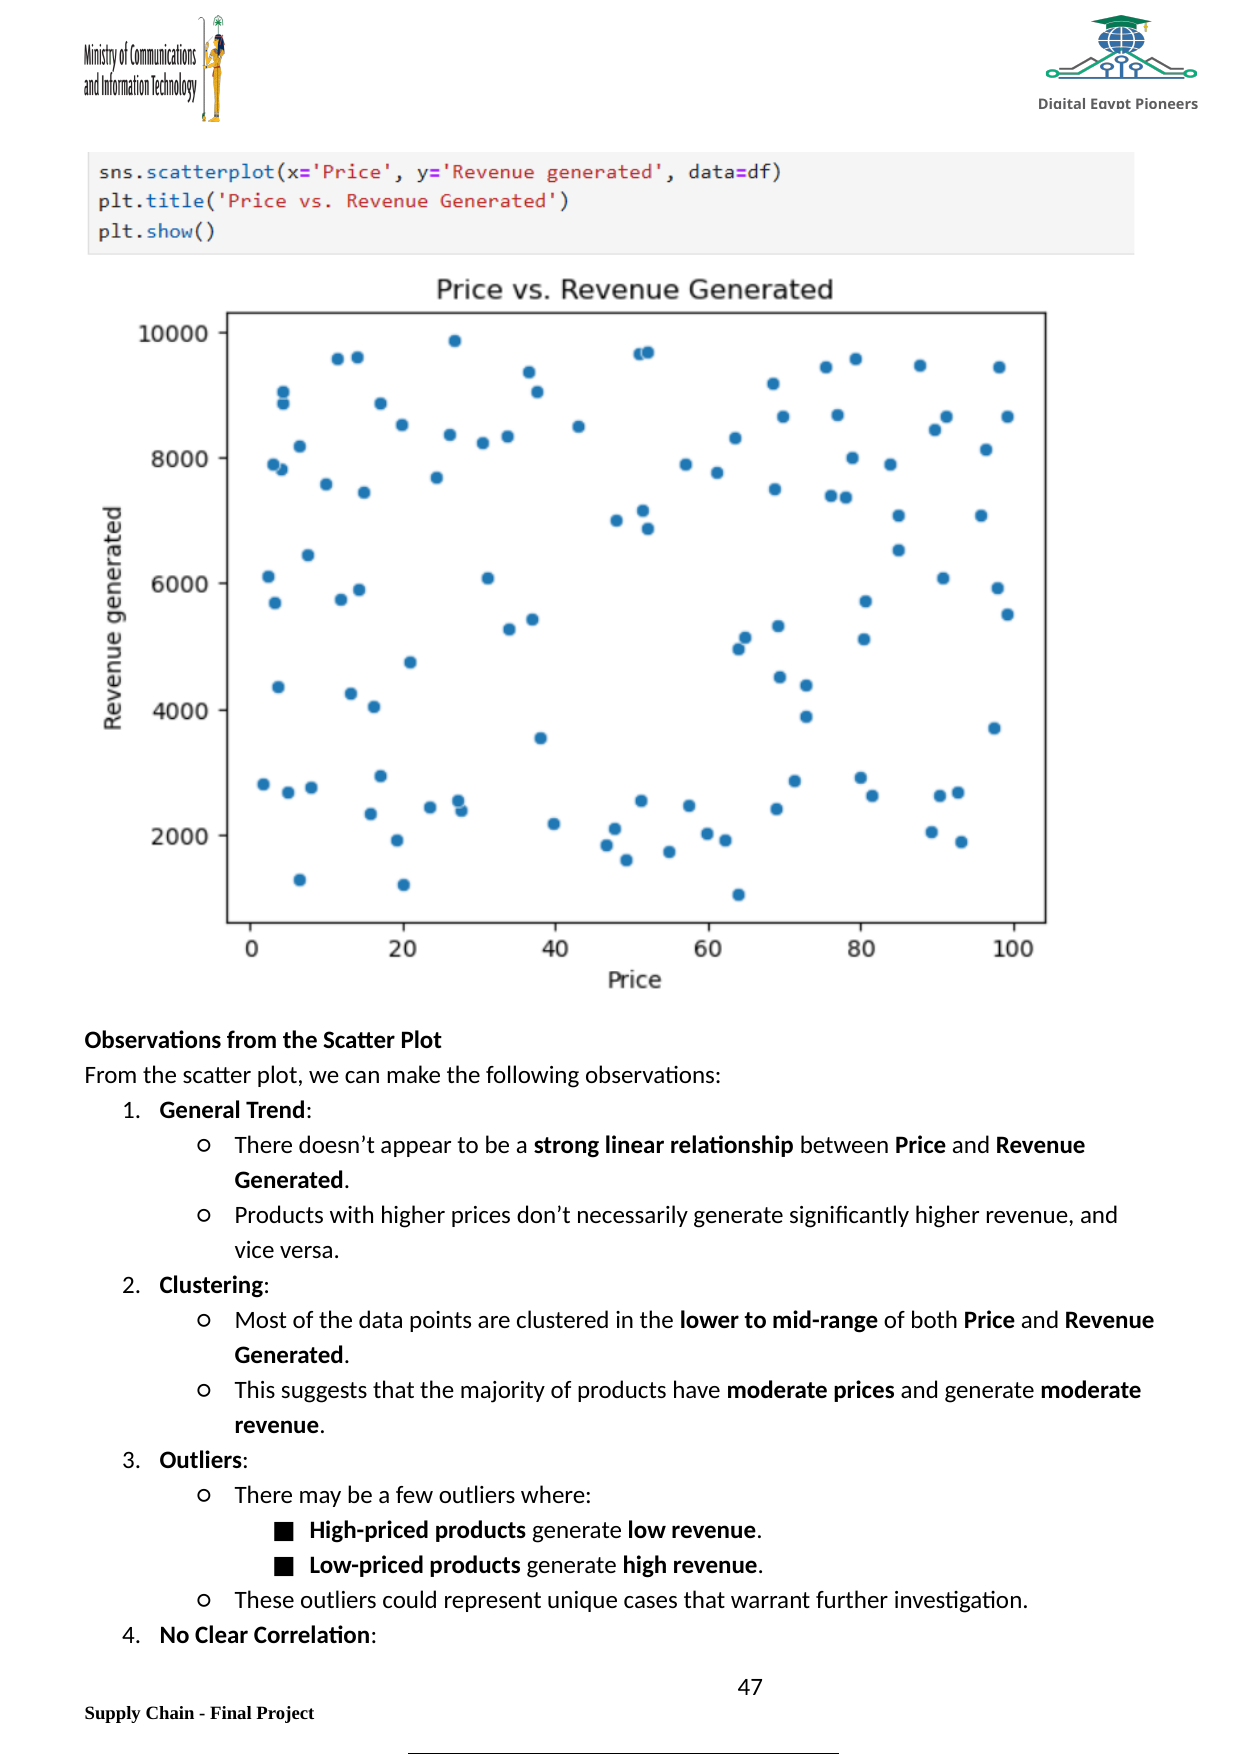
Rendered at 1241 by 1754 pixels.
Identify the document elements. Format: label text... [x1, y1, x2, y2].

list There doesn’t appear to be a strong linear relationship between Price and Revenue Generated. [197, 1129, 1162, 1194]
list Low-priced products generate high revenue. [272, 1549, 1162, 1579]
list Outliers: [122, 1444, 1162, 1474]
picture [84, 152, 1135, 1003]
list No Clear Correlation: [122, 1619, 1162, 1649]
text From the scatter plot, we can make the following observations: [84, 1059, 1162, 1089]
list This suggests that the majority of products have moderate prices and generate moderate revenue. [197, 1374, 1162, 1439]
text Observations from the Scatter Plot [84, 1024, 1162, 1054]
list General Trend: [122, 1094, 1162, 1124]
picture [84, 15, 225, 122]
list These outliers could represent unique cases that warrant further investigation. [197, 1584, 1162, 1614]
list Clustering: [122, 1269, 1162, 1299]
list Most of the data points are clustered in the lower to mid-range of both Price and Revenue Generated. [197, 1304, 1162, 1369]
list There may be a few outliers where: [197, 1479, 1162, 1509]
list High-priced products generate low revenue. [272, 1514, 1162, 1544]
list Products with higher prices don’t necessarily generate significantly higher revenue, and vice versa. [197, 1199, 1162, 1264]
picture [1045, 15, 1197, 82]
